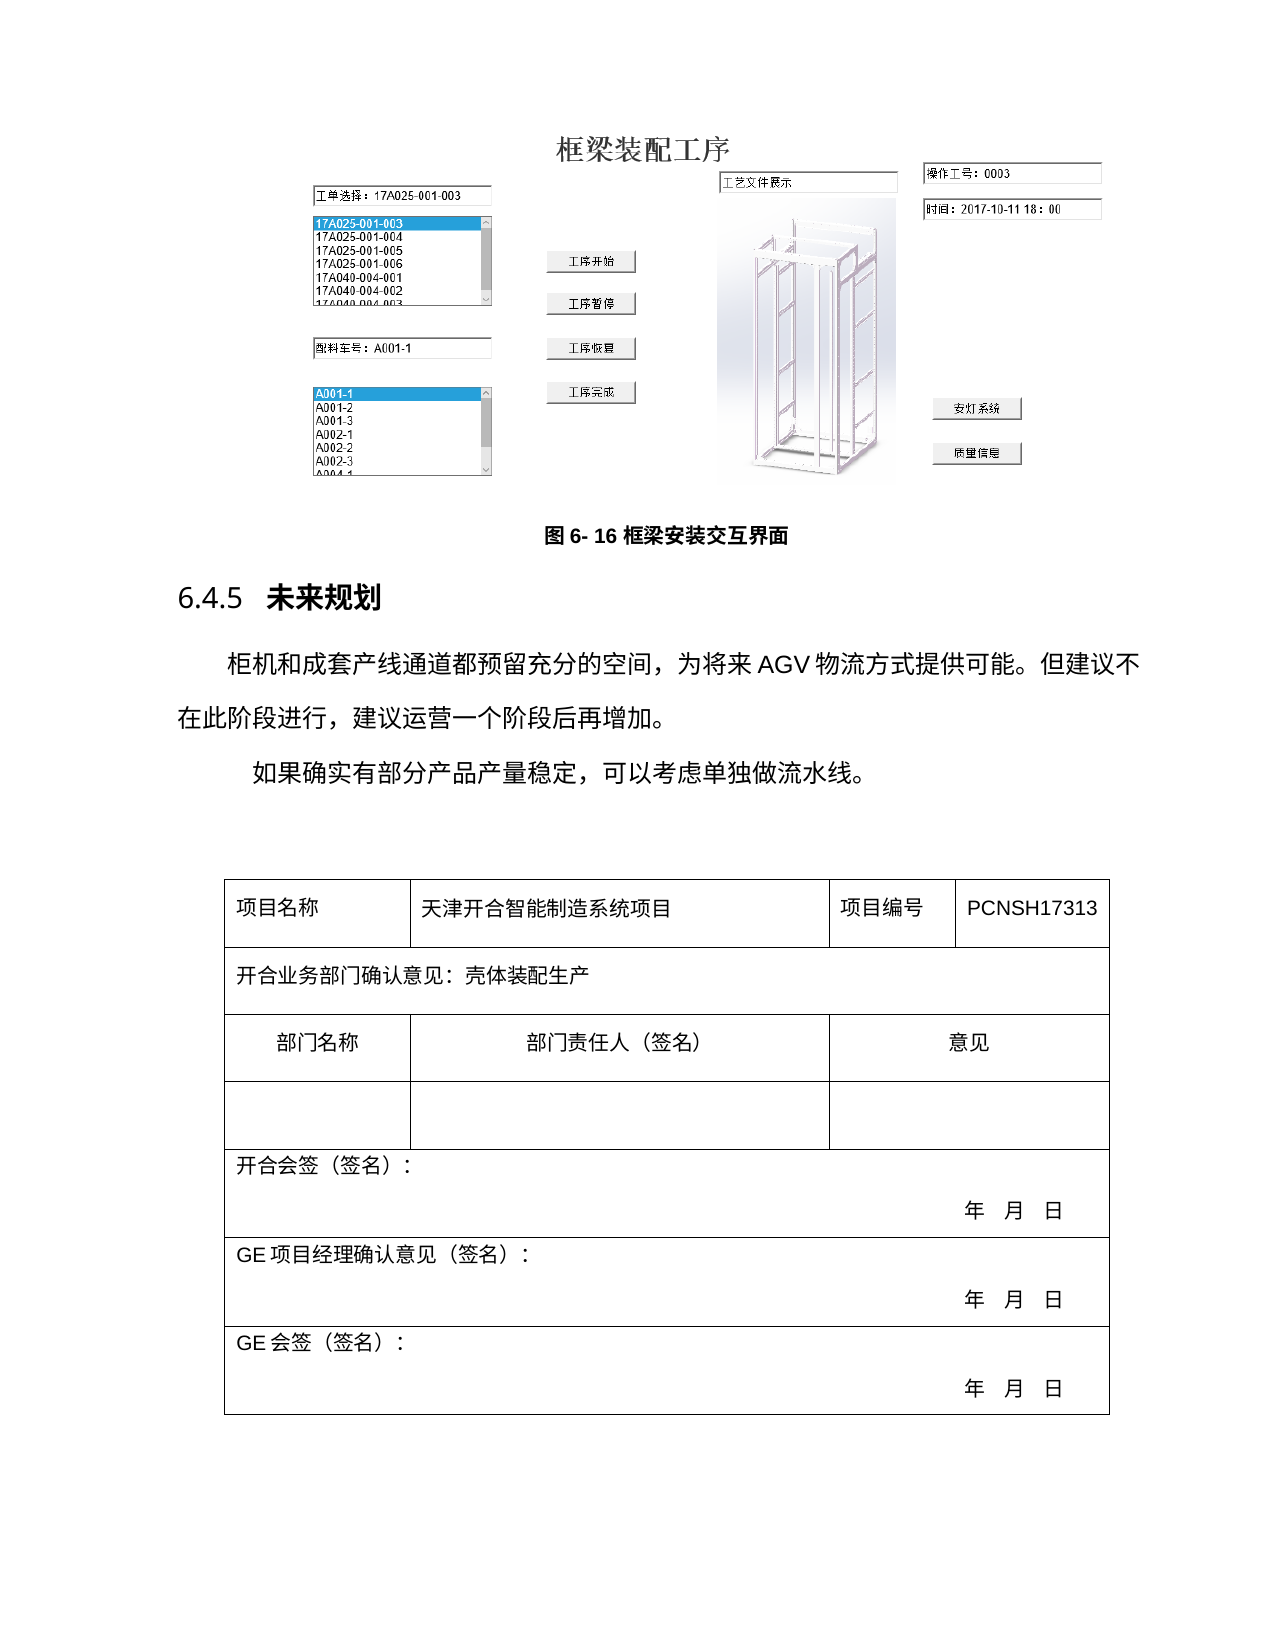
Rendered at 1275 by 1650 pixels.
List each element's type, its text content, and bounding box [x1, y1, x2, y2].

table_cell 意见 [830, 1015, 1109, 1081]
table_cell 部门责任人（签名） [411, 1015, 829, 1081]
table_cell 开合业务部门确认意见：壳体装配生产 [225, 948, 1109, 1014]
text 柜机和成套产线通道都预留充分的空间，为将来AGV物流方式提供可能。但建议不在此阶段进行，建议运营一个阶段后再增加。 [177, 644, 1157, 735]
table_cell 开合会签（签名）： 年 月 日 [225, 1150, 1109, 1237]
table_cell 部门名称 [225, 1015, 410, 1081]
table_cell [225, 1082, 410, 1148]
table_cell GE会签（签名）： 年 月 日 [225, 1327, 1109, 1414]
table_header 天津开合智能制造系统项目 [411, 880, 829, 947]
table_cell GE项目经理确认意见（签名）： 年 月 日 [225, 1238, 1109, 1326]
subtitle 未来规划 [177, 574, 1157, 617]
table_header 项目名称 [225, 880, 410, 947]
table_header PCNSH17313 [956, 880, 1109, 947]
picture [255, 118, 1121, 509]
text 图6- 16 框梁安装交互界面 [177, 521, 1157, 549]
table_cell [830, 1082, 1109, 1148]
table_header 项目编号 [830, 880, 955, 947]
table_cell [411, 1082, 829, 1148]
text 如果确实有部分产品产量稳定，可以考虑单独做流水线。 [177, 753, 1157, 789]
